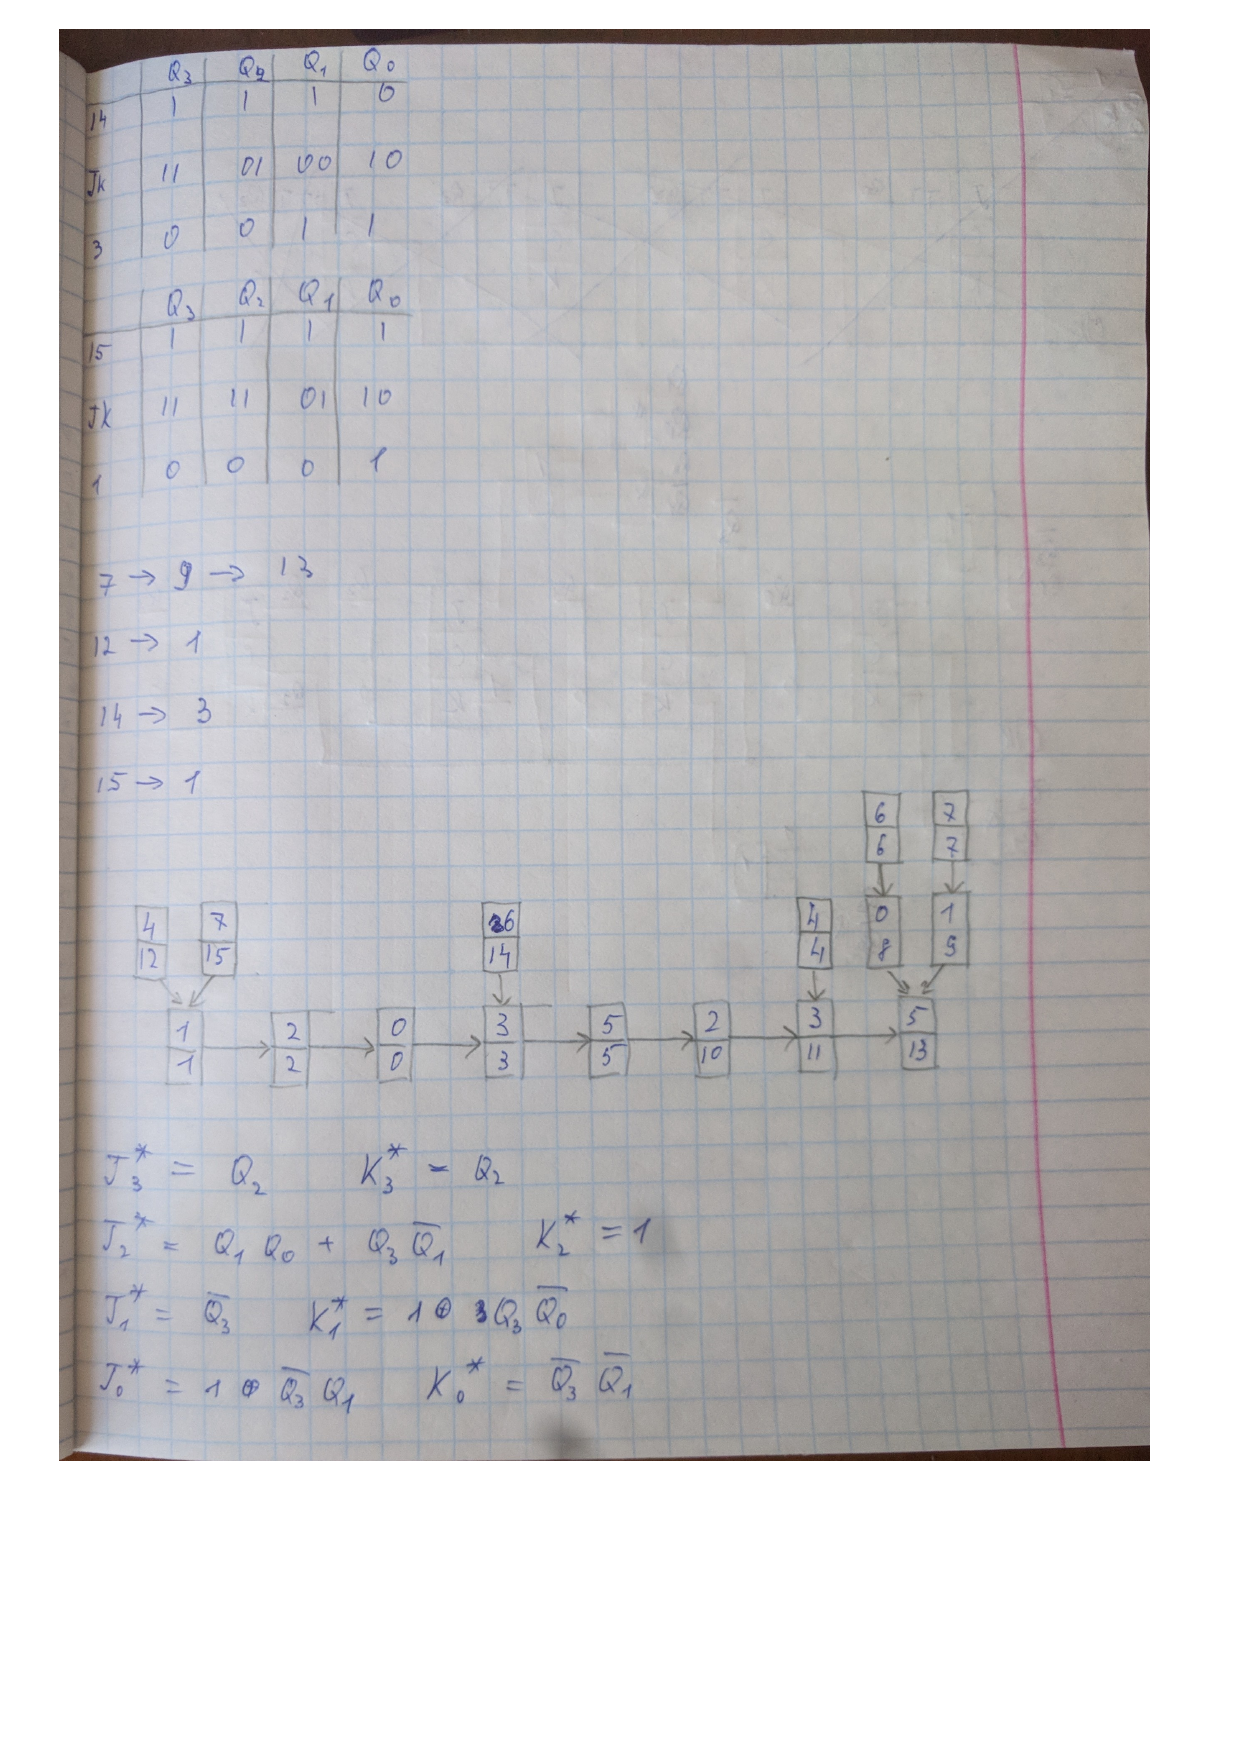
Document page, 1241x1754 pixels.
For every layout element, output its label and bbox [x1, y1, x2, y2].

picture [59, 29, 1150, 1461]
